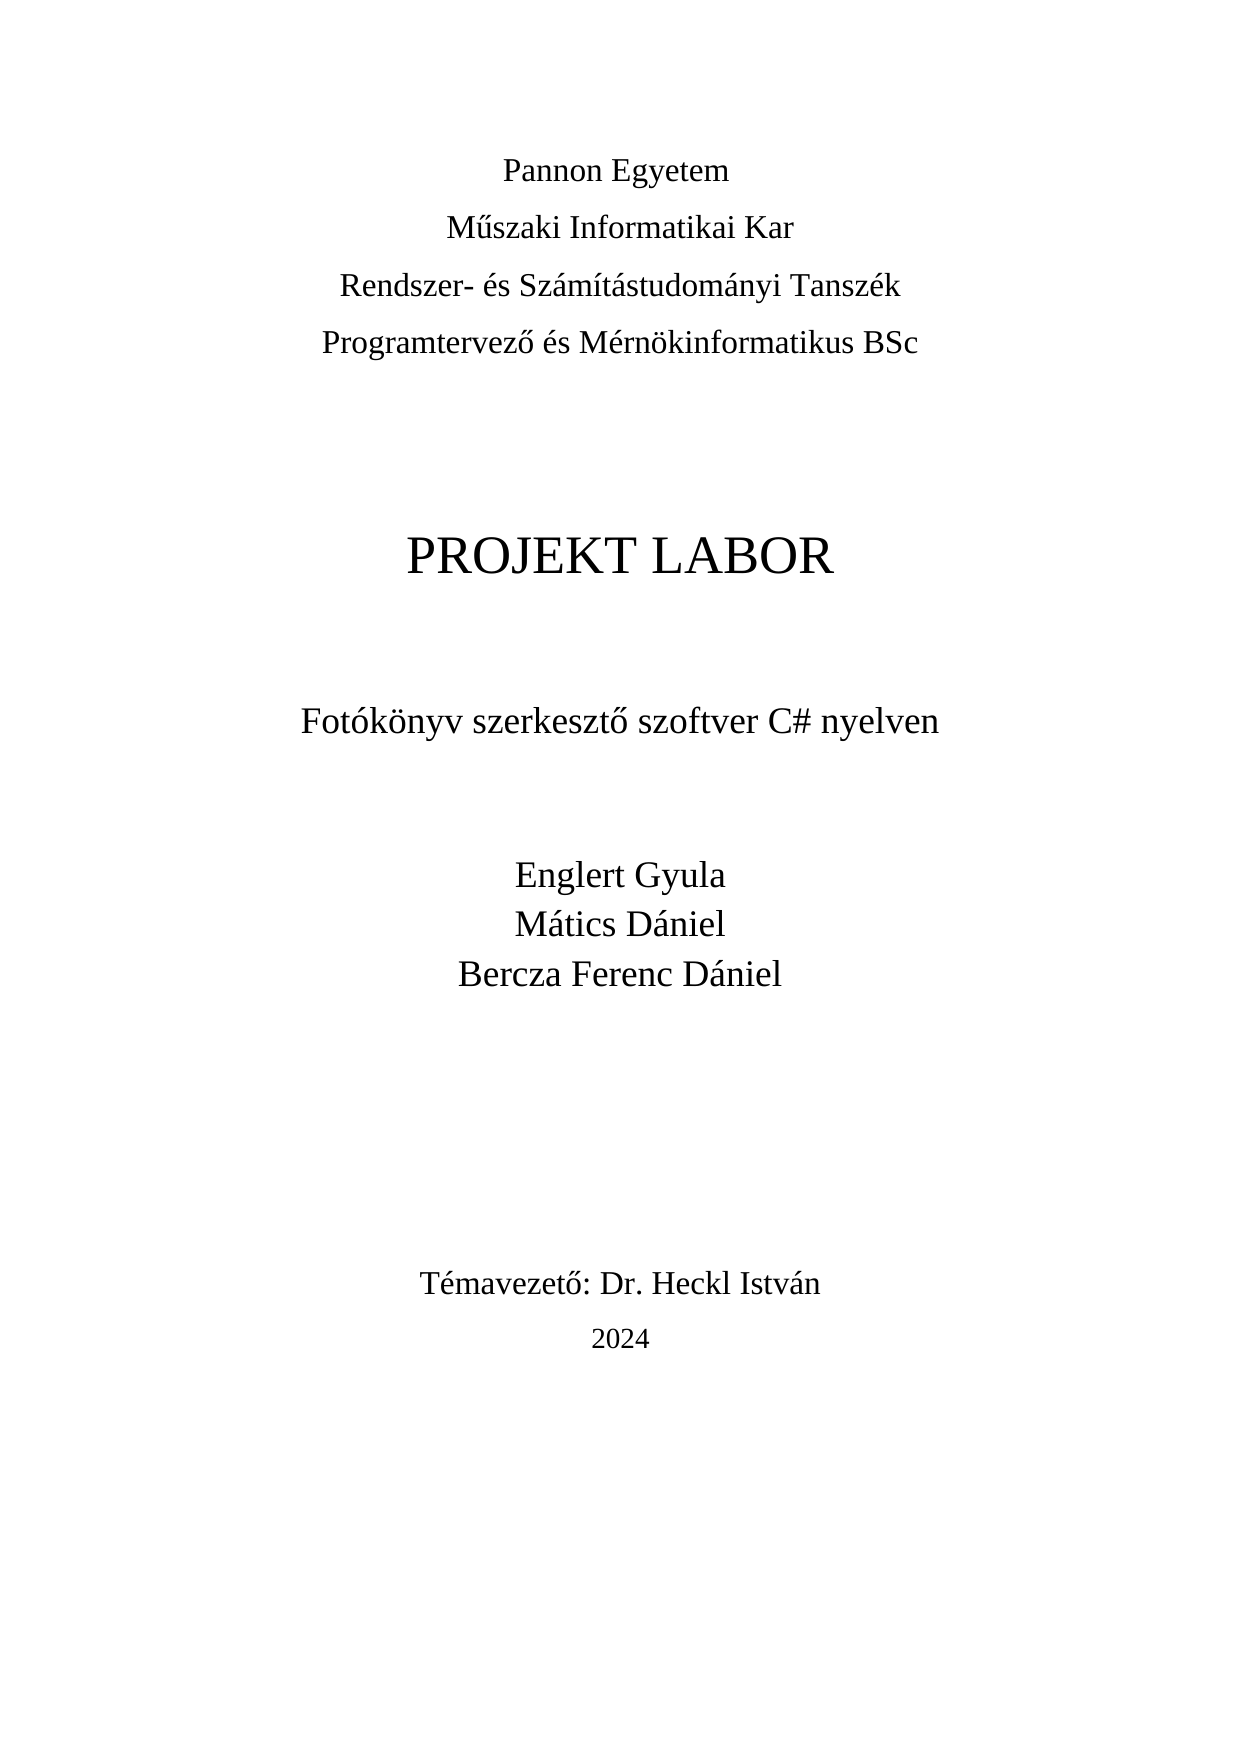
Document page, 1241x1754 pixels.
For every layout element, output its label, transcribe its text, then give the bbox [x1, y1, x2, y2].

text Englert Gyula Mátics Dániel Bercza Ferenc Dániel [150, 852, 1090, 994]
text Pannon Egyetem Műszaki Informatikai Kar Rendszer- és Számítástudományi Tanszék Programtervező és Mérnökinformatikus BSc [150, 150, 1090, 361]
text 2024 [150, 1321, 1090, 1354]
text PROJEKT LABOR [150, 523, 1090, 585]
text Témavezető: Dr. Heckl István [150, 1263, 1090, 1302]
text Fotókönyv szerkesztő szoftver C# nyelven [150, 698, 1090, 742]
